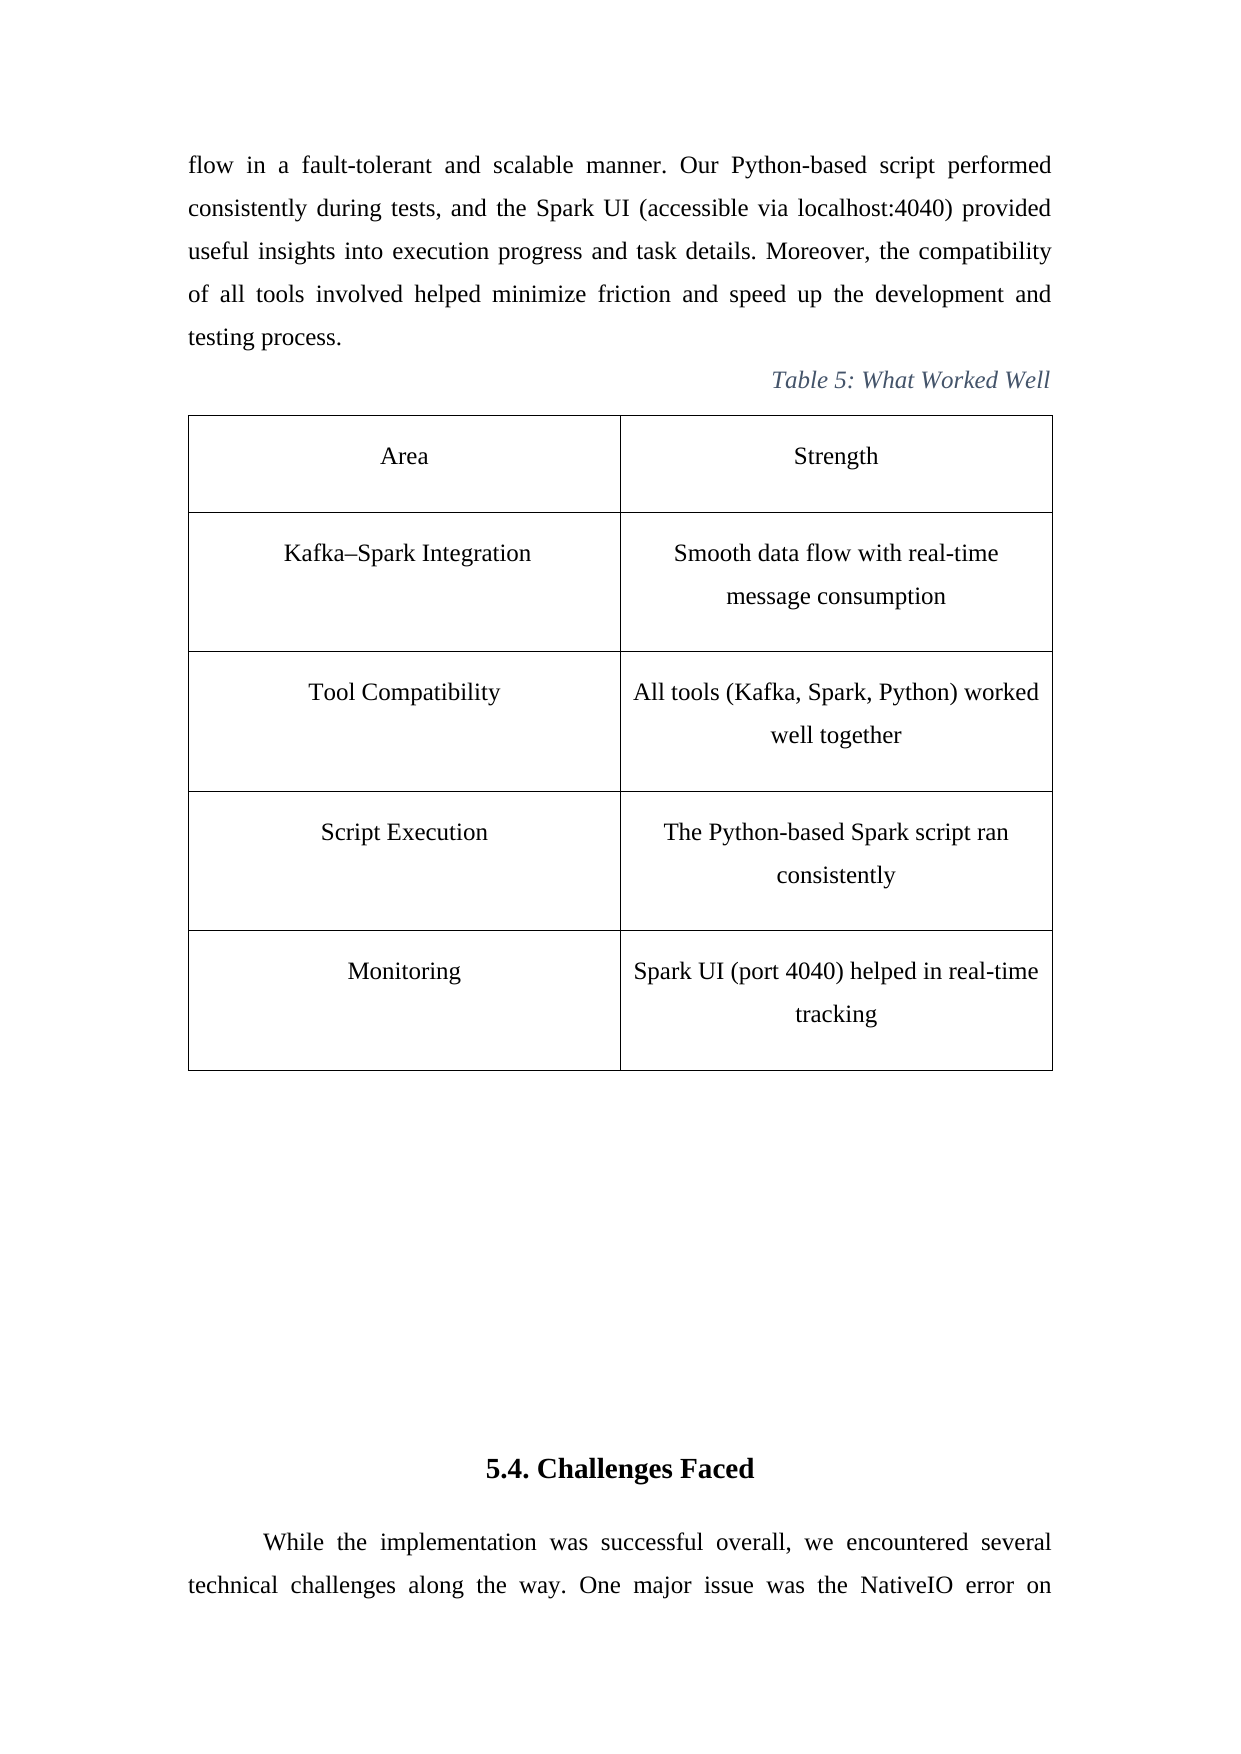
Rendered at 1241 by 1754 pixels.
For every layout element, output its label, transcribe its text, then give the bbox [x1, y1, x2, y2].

subtitle 5.4. Challenges Faced [188, 1452, 1052, 1485]
table_cell Script Execution [189, 792, 620, 930]
table_header Area [189, 416, 620, 512]
table_cell Spark UI (port 4040) helped in real-time tracking [621, 931, 1052, 1070]
table_header Strength [621, 416, 1052, 512]
table_cell Smooth data flow with real-time message consumption [621, 513, 1052, 651]
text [188, 1527, 1052, 1599]
table_cell The Python-based Spark script ran consistently [621, 792, 1052, 930]
table_cell Monitoring [189, 931, 620, 1070]
text Table 5: What Worked Well [188, 366, 1052, 394]
table_cell Tool Compatibility [189, 652, 620, 791]
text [188, 150, 1052, 351]
table_cell Kafka–Spark Integration [189, 513, 620, 651]
table_cell All tools (Kafka, Spark, Python) worked well together [621, 652, 1052, 791]
